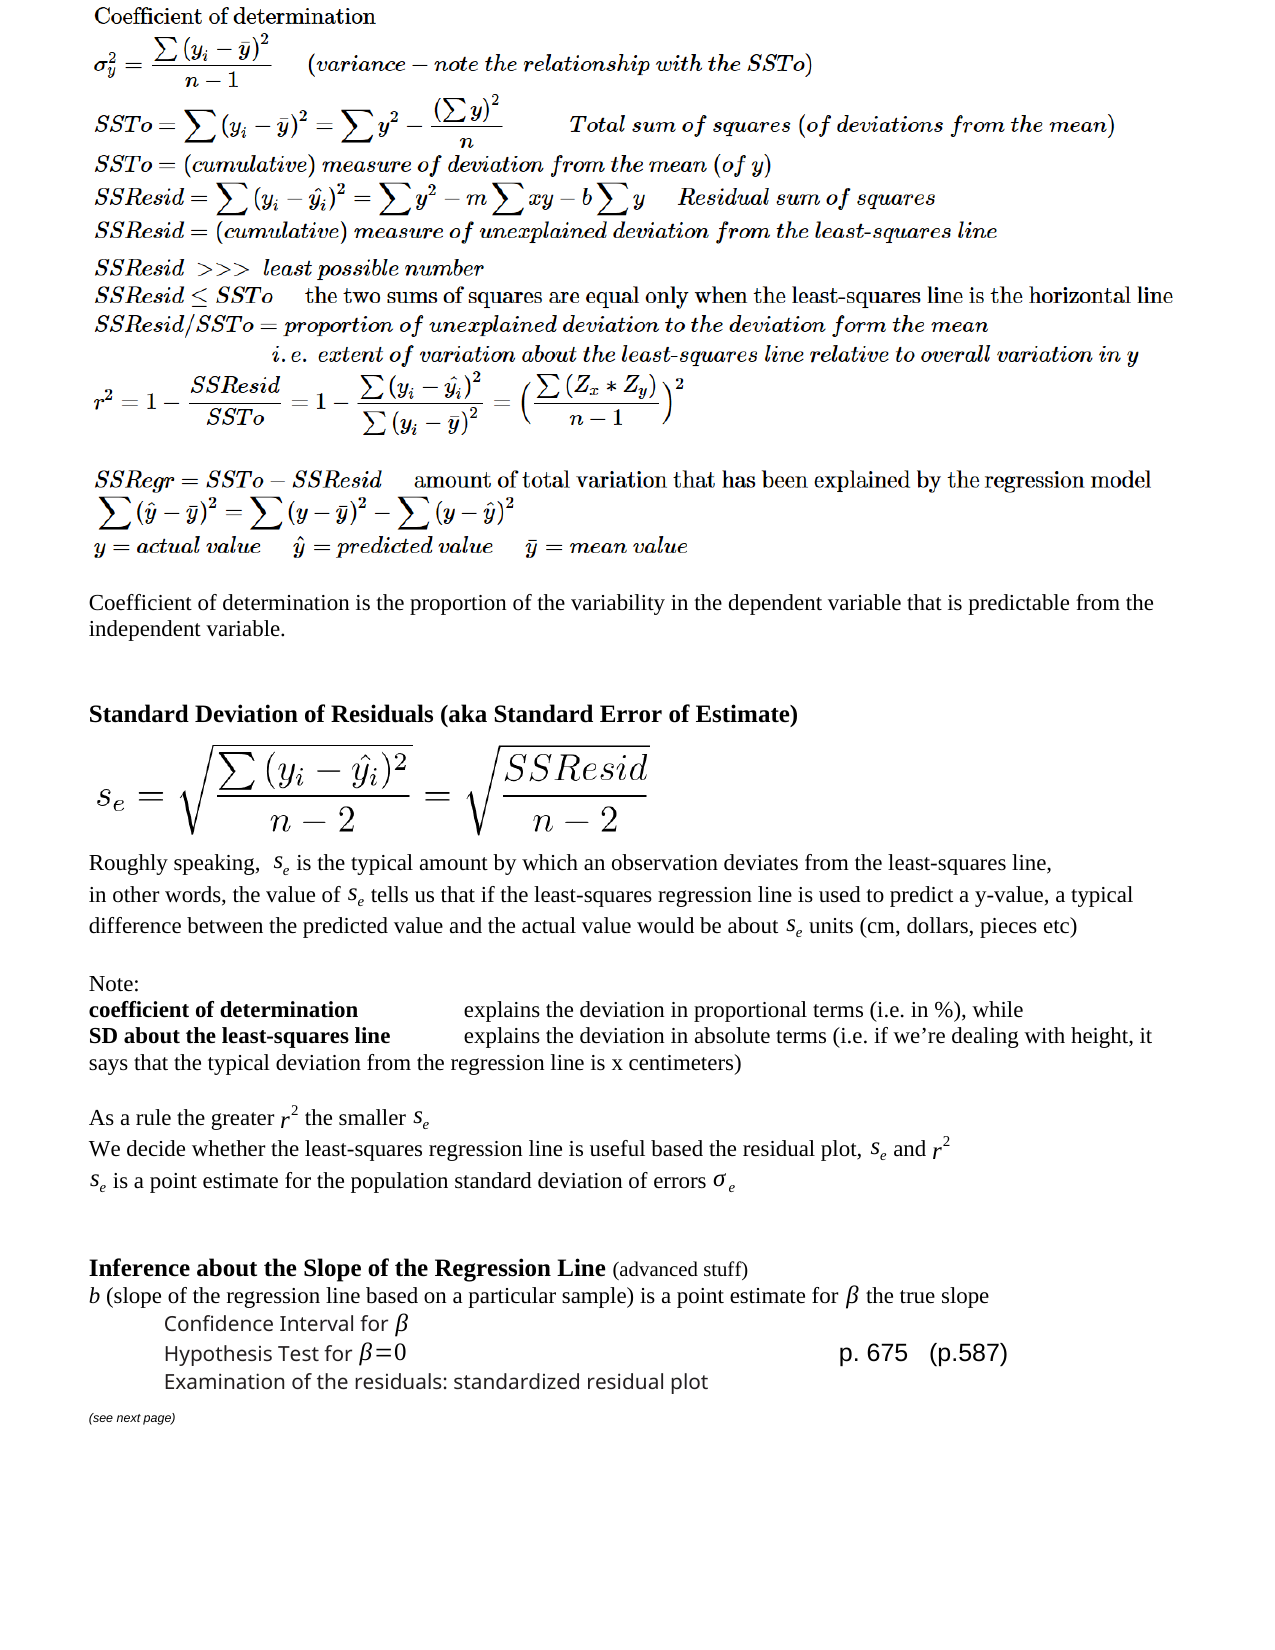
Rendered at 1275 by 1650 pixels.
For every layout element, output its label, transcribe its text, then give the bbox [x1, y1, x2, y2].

text Confidence Interval for [89, 1309, 1181, 1338]
text (see next page) [89, 1410, 1181, 1425]
text Standard Deviation of Residuals (aka Standard Error of Estimate) [89, 699, 1181, 728]
text SD about the least-squares line explains the deviation in absolute terms (i.e. if we’re dealing with height, it says that the typical deviation from the regression line is x centimeters) [89, 1022, 1181, 1075]
picture [88, 730, 665, 847]
picture [88, 0, 1182, 563]
text b (slope of the regression line based on a particular sample) is a point estimate for the true slope [89, 1282, 1181, 1309]
text Examination of the residuals: standardized residual plot [89, 1367, 1181, 1396]
text is a point estimate for the population standard deviation of errors [89, 1164, 1181, 1196]
text As a rule the greater the smaller [89, 1101, 1181, 1133]
text Roughly speaking, is the typical amount by which an observation deviates from the least-squares line, [89, 847, 1181, 878]
text coefficient of determination explains the deviation in proportional terms (i.e. in %), while [89, 996, 1181, 1022]
text Inference about the Slope of the Regression Line (advanced stuff) [89, 1253, 1181, 1282]
text We decide whether the least-squares regression line is useful based the residual plot, and [89, 1133, 1181, 1164]
text Hypothesis Test for p. 675 (p.587) [89, 1338, 1181, 1367]
text Note: [89, 970, 1181, 996]
text Coefficient of determination is the proportion of the variability in the dependent variable that is predictable from the independent variable. [89, 589, 1181, 642]
text in other words, the value of tells us that if the least-squares regression line is used to predict a y-value, a typical difference between the predicted value and the actual value would be about units (cm, dollars, pieces etc) [89, 878, 1181, 941]
